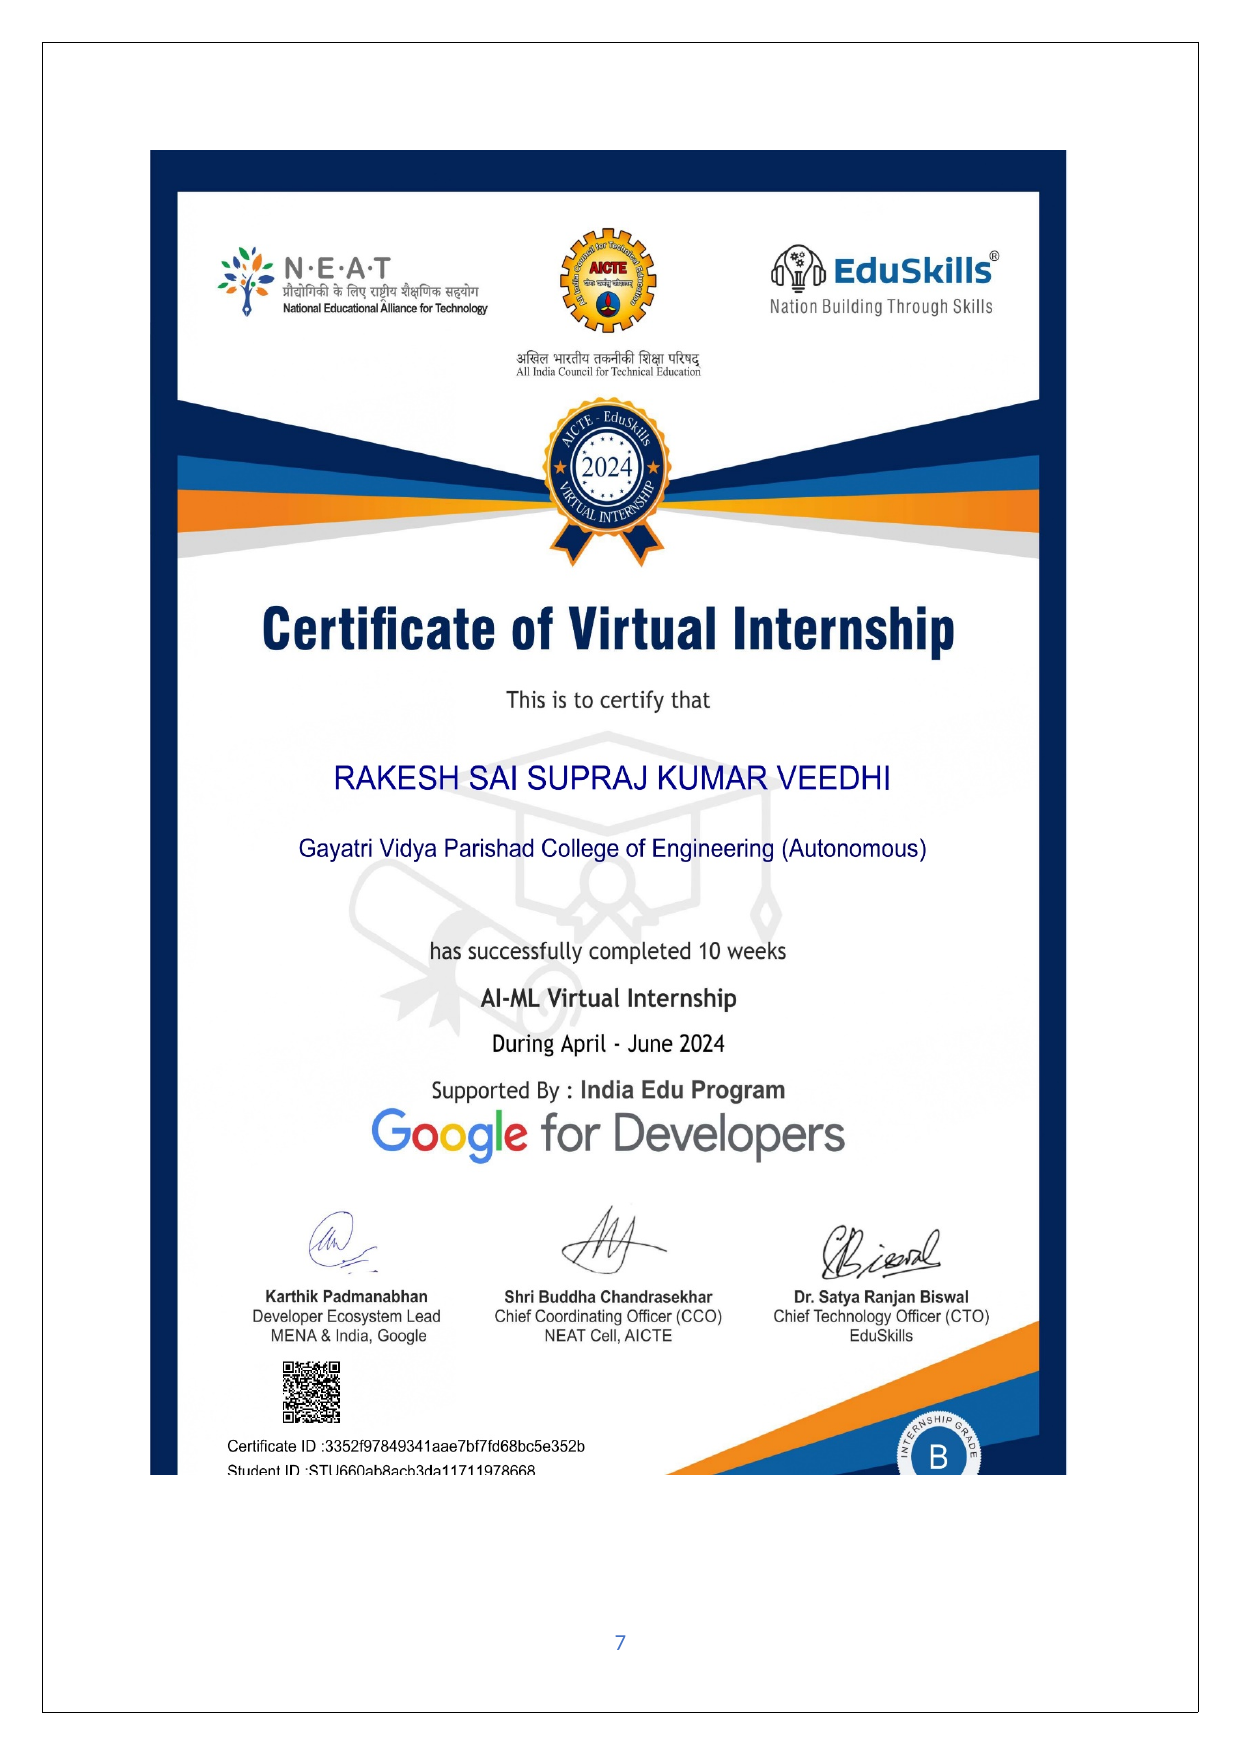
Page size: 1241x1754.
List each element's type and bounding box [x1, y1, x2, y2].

picture [150, 150, 1091, 1475]
